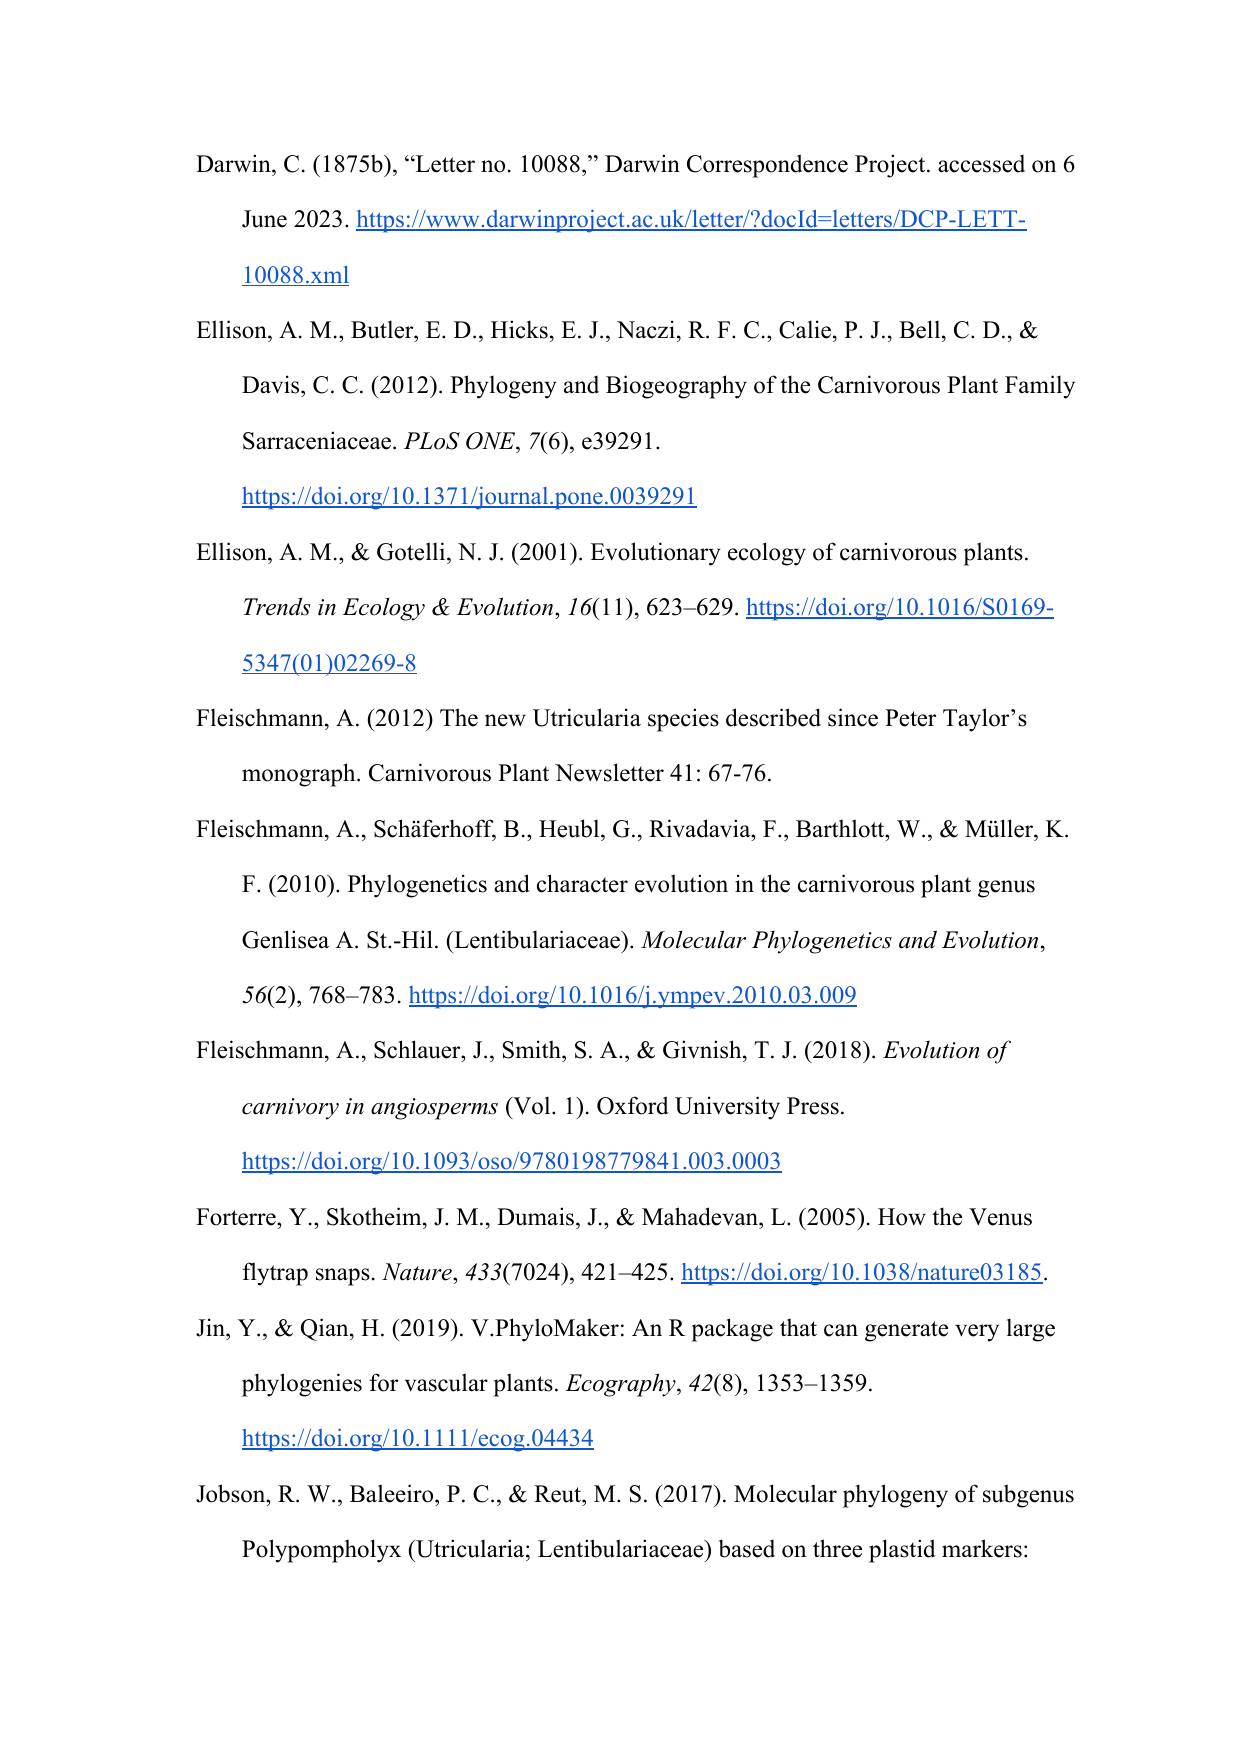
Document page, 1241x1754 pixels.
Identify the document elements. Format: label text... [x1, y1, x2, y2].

text Fleischmann, A., Schäferhoff, B., Heubl, G., Rivadavia, F., Barthlott, W., & Müller, K. F. (2010). Phylogenetics and character evolution in the carnivorous plant genus Genlisea A. St.-Hil. (Lentibulariaceae). Molecular Phylogenetics and Evolution, 56(2), 768–783. https://doi.org/10.1016/j.ympev.2010.03.009 [196, 815, 1090, 1009]
text Ellison, A. M., Butler, E. D., Hicks, E. J., Naczi, R. F. C., Calie, P. J., Bell, C. D., & Davis, C. C. (2012). Phylogeny and Biogeography of the Carnivorous Plant Family Sarraceniaceae. PLoS ONE, 7(6), e39291. https://doi.org/10.1371/journal.pone.0039291 [196, 316, 1090, 510]
text Fleischmann, A. (2012) The new Utricularia species described since Peter Taylor’s monograph. Carnivorous Plant Newsletter 41: 67-76. [196, 704, 1090, 787]
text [196, 1480, 1090, 1563]
text Jin, Y., & Qian, H. (2019). V.PhyloMaker: An R package that can generate very large phylogenies for vascular plants. Ecography, 42(8), 1353–1359. https://doi.org/10.1111/ecog.04434 [196, 1314, 1090, 1452]
text Forterre, Y., Skotheim, J. M., Dumais, J., & Mahadevan, L. (2005). How the Venus flytrap snaps. Nature, 433(7024), 421–425. https://doi.org/10.1038/nature03185. [196, 1203, 1090, 1286]
text Darwin, C. (1875b), “Letter no. 10088,” Darwin Correspondence Project. accessed on 6 June 2023. https://www.darwinproject.ac.uk/letter/?docId=letters/DCP-LETT-10088.xml [196, 150, 1090, 288]
text Ellison, A. M., & Gotelli, N. J. (2001). Evolutionary ecology of carnivorous plants. Trends in Ecology & Evolution, 16(11), 623–629. https://doi.org/10.1016/S0169-5347(01)02269-8 [196, 538, 1090, 676]
text Fleischmann, A., Schlauer, J., Smith, S. A., & Givnish, T. J. (2018). Evolution of carnivory in angiosperms (Vol. 1). Oxford University Press. https://doi.org/10.1093/oso/9780198779841.003.0003 [196, 1037, 1090, 1175]
